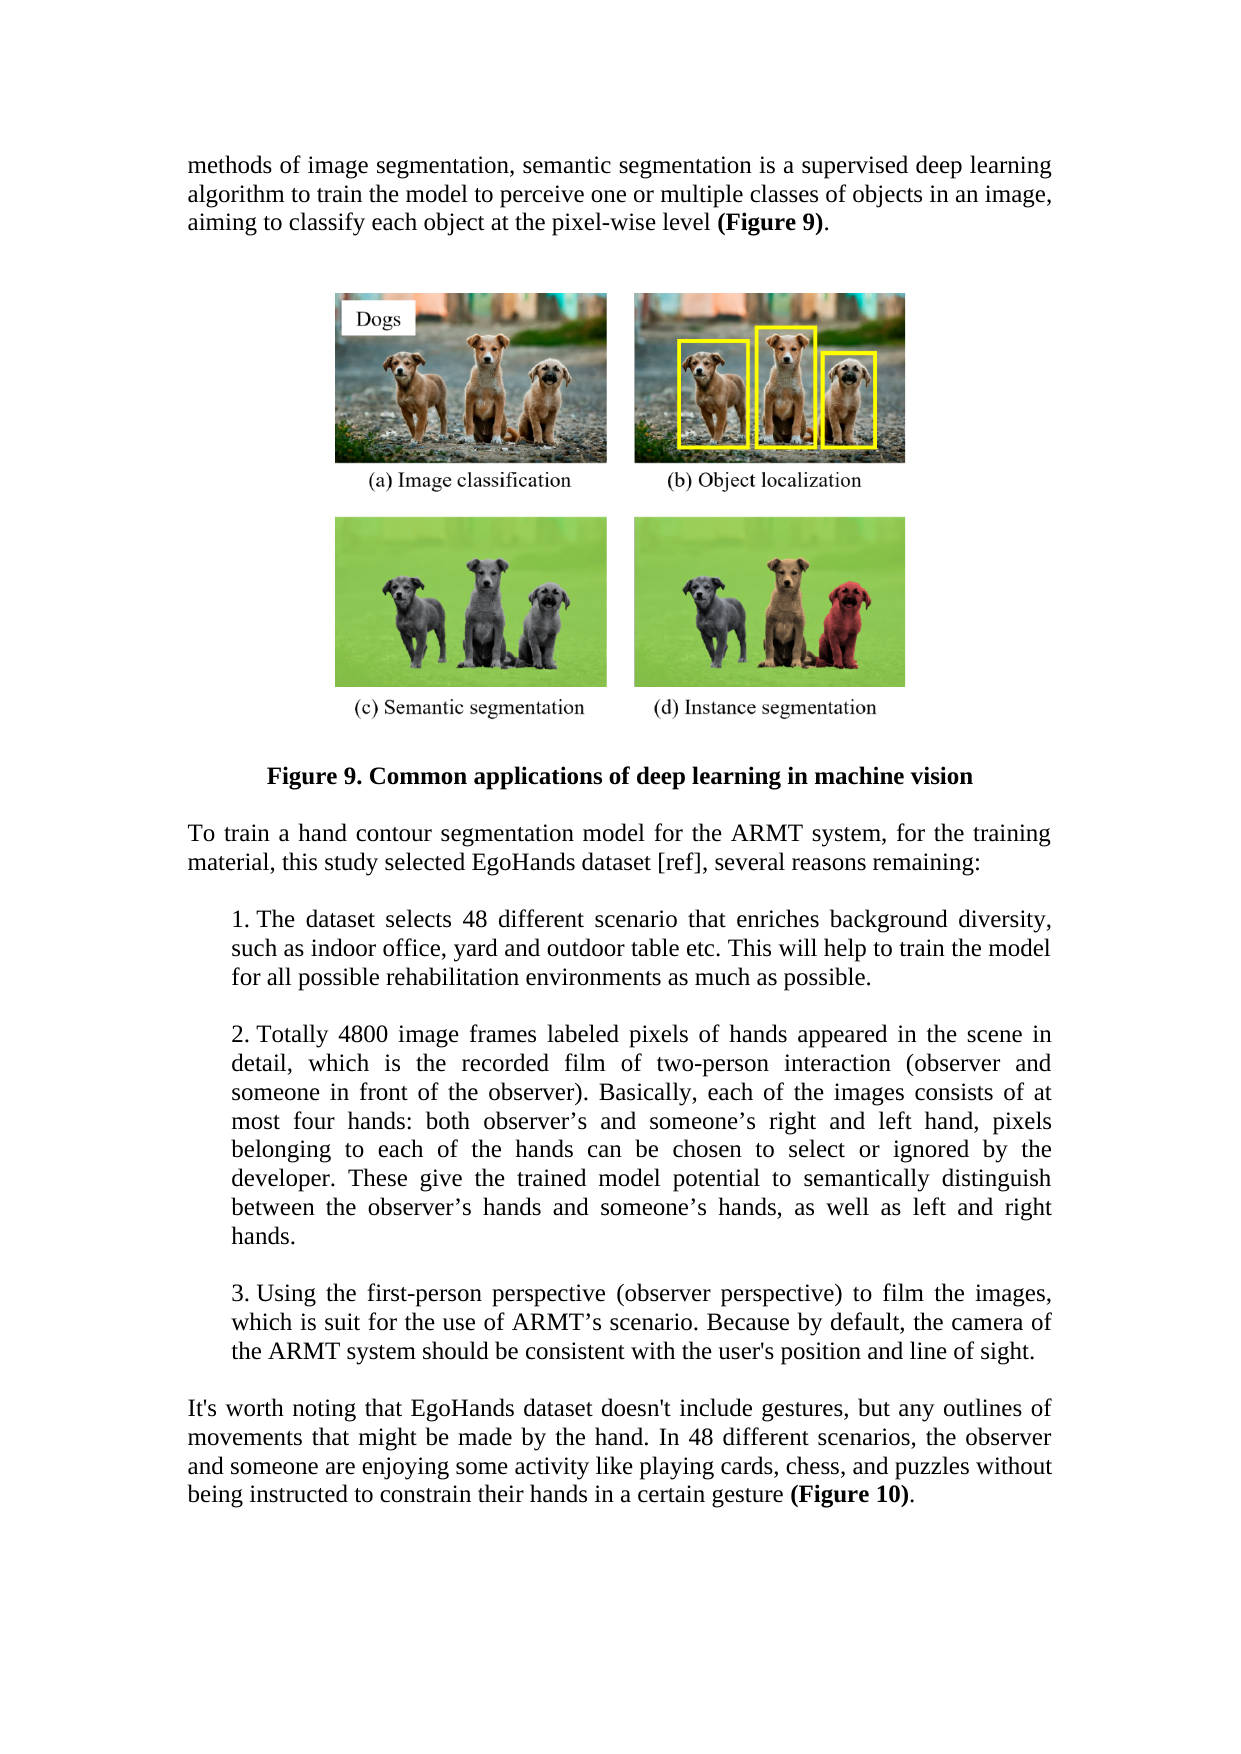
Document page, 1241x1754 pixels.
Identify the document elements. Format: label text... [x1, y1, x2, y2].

text Figure 9. Common applications of deep learning in machine vision [187, 761, 1053, 789]
list The dataset selects 48 different scenario that enriches background diversity, such as indoor office, yard and outdoor table etc. This will help to train the model for all possible rehabilitation environments as much as possible. [231, 904, 1053, 1019]
text It's worth noting that EgoHands dataset doesn't include gestures, but any outlines of movements that might be made by the hand. In 48 different scenarios, the observer and someone are enjoying some activity like playing cards, chess, and puzzles without being instructed to constrain their hands in a certain gesture (Figure 10). [187, 1393, 1053, 1508]
text To train a hand contour segmentation model for the ARMT system, for the training material, this study selected EgoHands dataset [ref], several reasons remaining: [187, 818, 1053, 876]
list Using the first-person perspective (observer perspective) to film the images, which is suit for the use of ARMT’s scenario. Because by default, the camera of the ARMT system should be consistent with the user's position and line of sight. [231, 1278, 1053, 1364]
picture [335, 293, 905, 732]
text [187, 150, 1053, 236]
list Totally 4800 image frames labeled pixels of hands appeared in the scene in detail, which is the recorded film of two-person interaction (observer and someone in front of the observer). Basically, each of the images consists of at most four hands: both observer’s and someone’s right and left hand, pixels belonging to each of the hands can be chosen to select or ignored by the developer. These give the trained model potential to semantically distinguish between the observer’s hands and someone’s hands, as well as left and right hands. [231, 1019, 1053, 1249]
